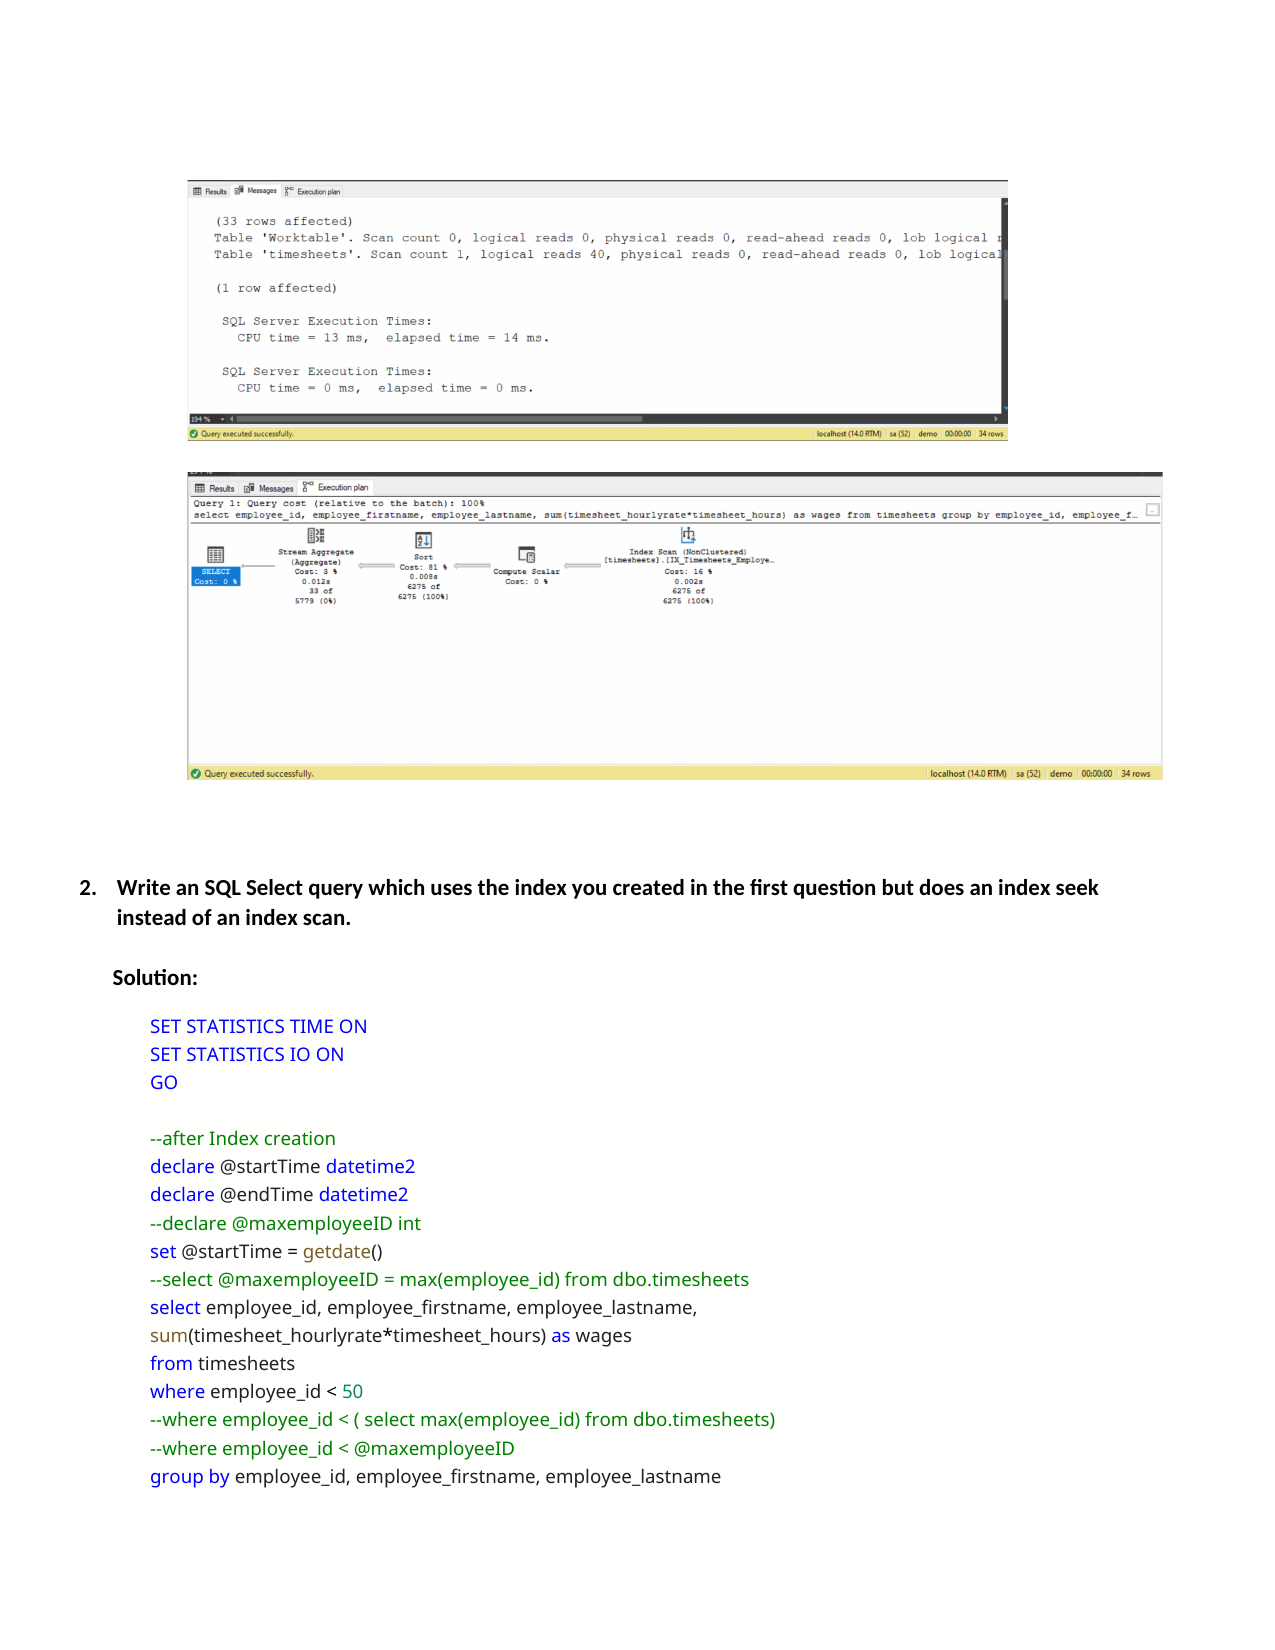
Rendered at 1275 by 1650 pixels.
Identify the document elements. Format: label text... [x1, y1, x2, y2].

picture [187, 180, 1008, 441]
list Write an SQL Select query which uses the index you created in the first question but does an index seek instead of an index scan. [79, 873, 1125, 931]
text --select @maxemployeeID = max(employee_id) from dbo.timesheets [150, 1263, 1125, 1292]
text --where employee_id < @maxemployeeID [150, 1432, 1125, 1460]
text SET STATISTICS TIME ON [150, 1010, 1125, 1038]
text declare @endTime datetime2 [150, 1179, 1125, 1207]
text from timesheets [150, 1348, 1125, 1376]
text --declare @maxemployeeID int [150, 1207, 1125, 1235]
text declare @startTime datetime2 [150, 1151, 1125, 1179]
text sum(timesheet_hourlyrate*timesheet_hours) as wages [150, 1320, 1125, 1348]
text select employee_id, employee_firstname, employee_lastname, [150, 1292, 1125, 1320]
text group by employee_id, employee_firstname, employee_lastname [150, 1460, 1125, 1488]
text GO [150, 1067, 1125, 1095]
picture [187, 472, 1163, 780]
list Solution: [112, 963, 1125, 991]
text set @startTime = getdate() [150, 1235, 1125, 1263]
text where employee_id < 50 [150, 1376, 1125, 1404]
text SET STATISTICS IO ON [150, 1038, 1125, 1067]
text --where employee_id < ( select max(employee_id) from dbo.timesheets) [150, 1404, 1125, 1432]
text --after Index creation [150, 1123, 1125, 1151]
